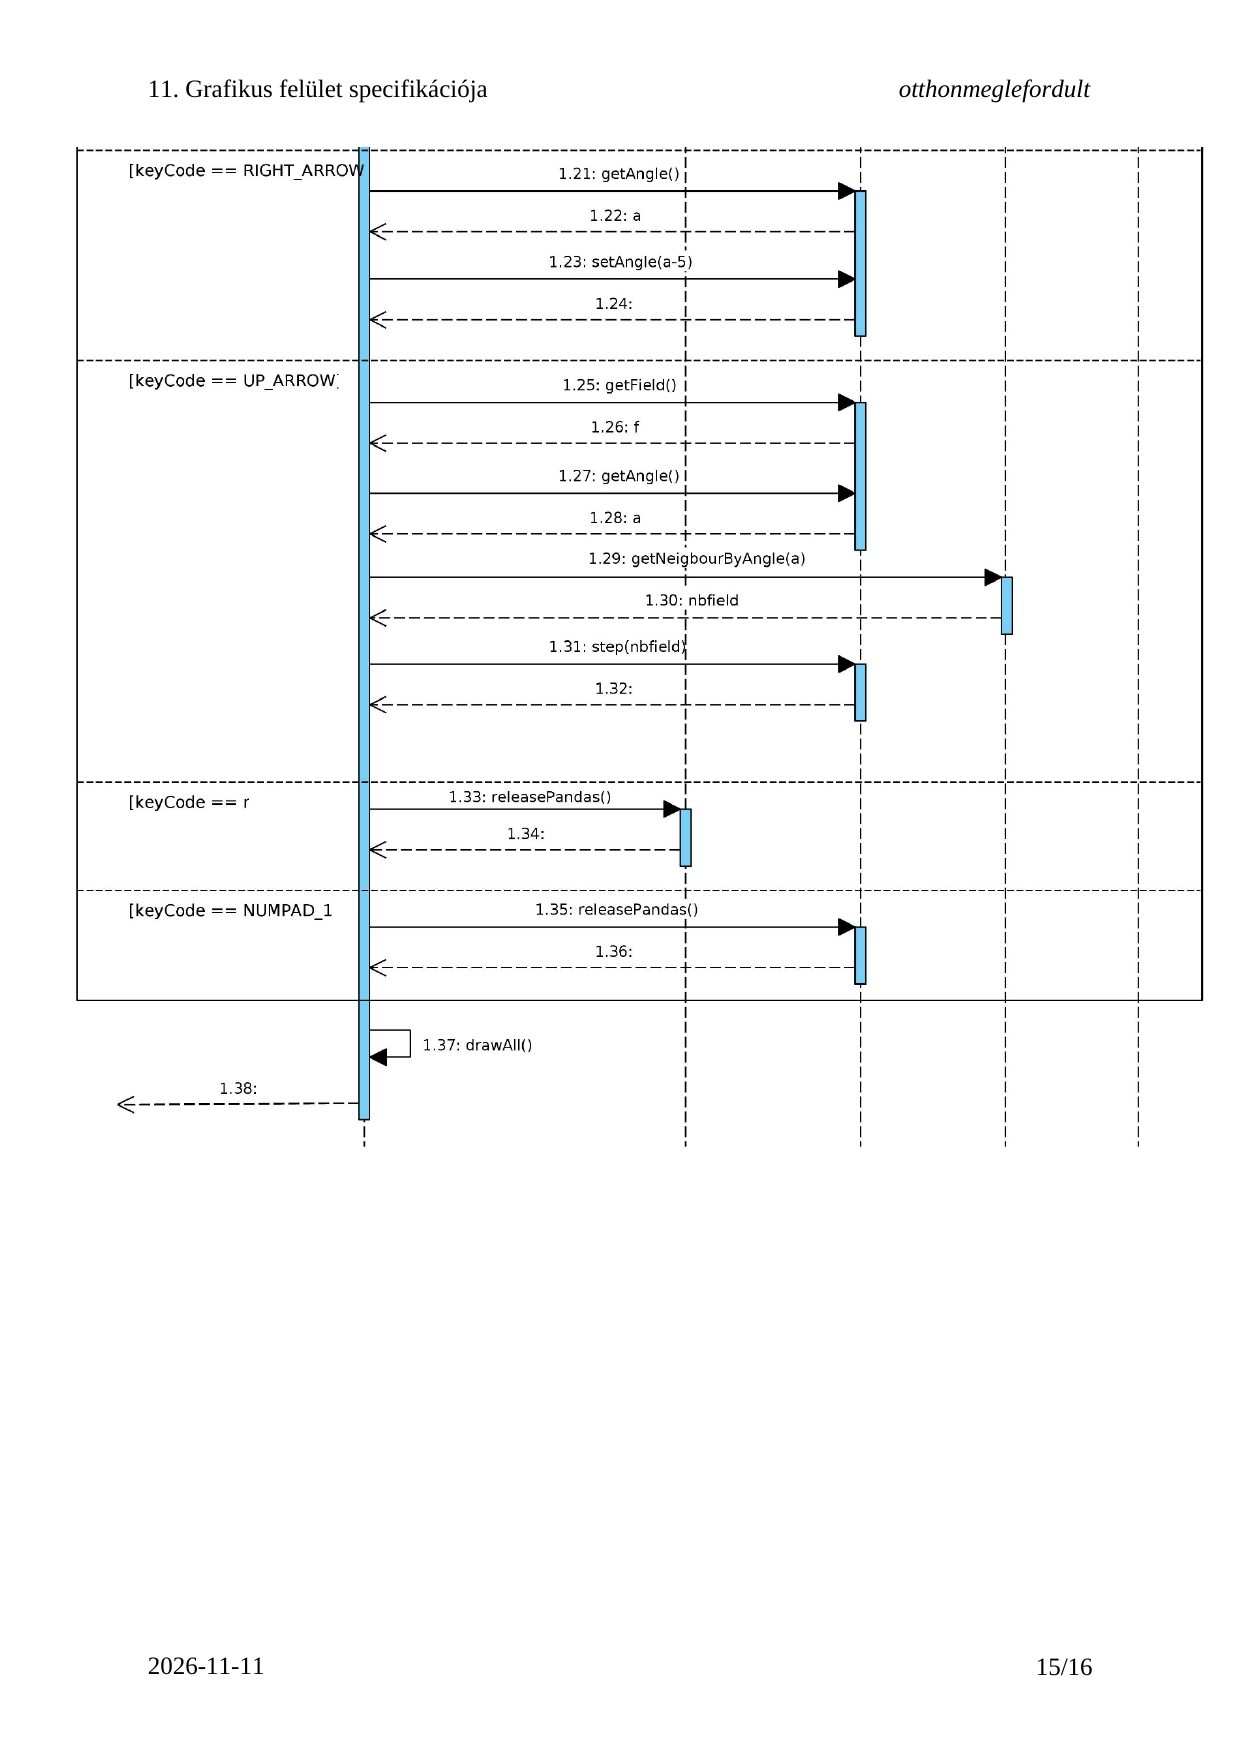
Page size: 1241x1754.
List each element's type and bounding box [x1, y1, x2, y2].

picture [23, 147, 1218, 1163]
